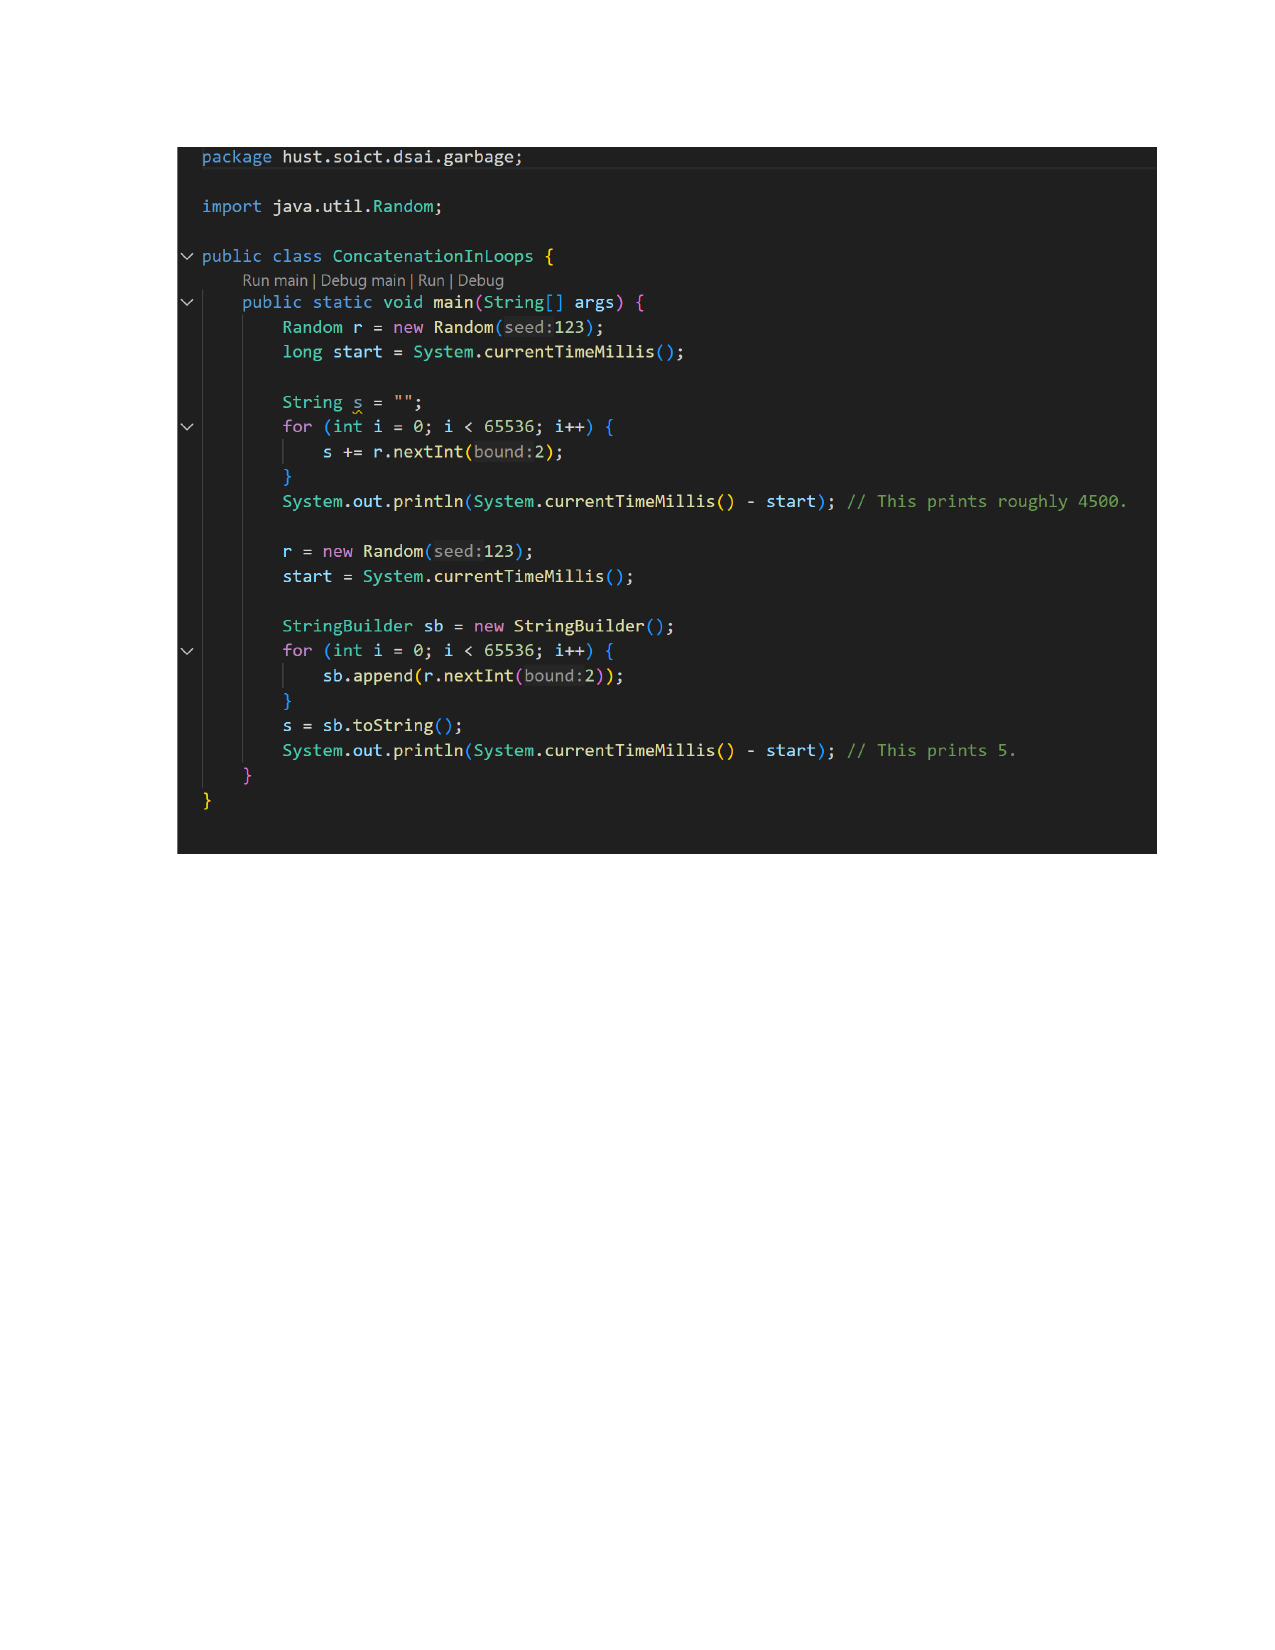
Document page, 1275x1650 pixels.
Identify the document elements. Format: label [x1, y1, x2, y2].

picture [177, 147, 1157, 854]
